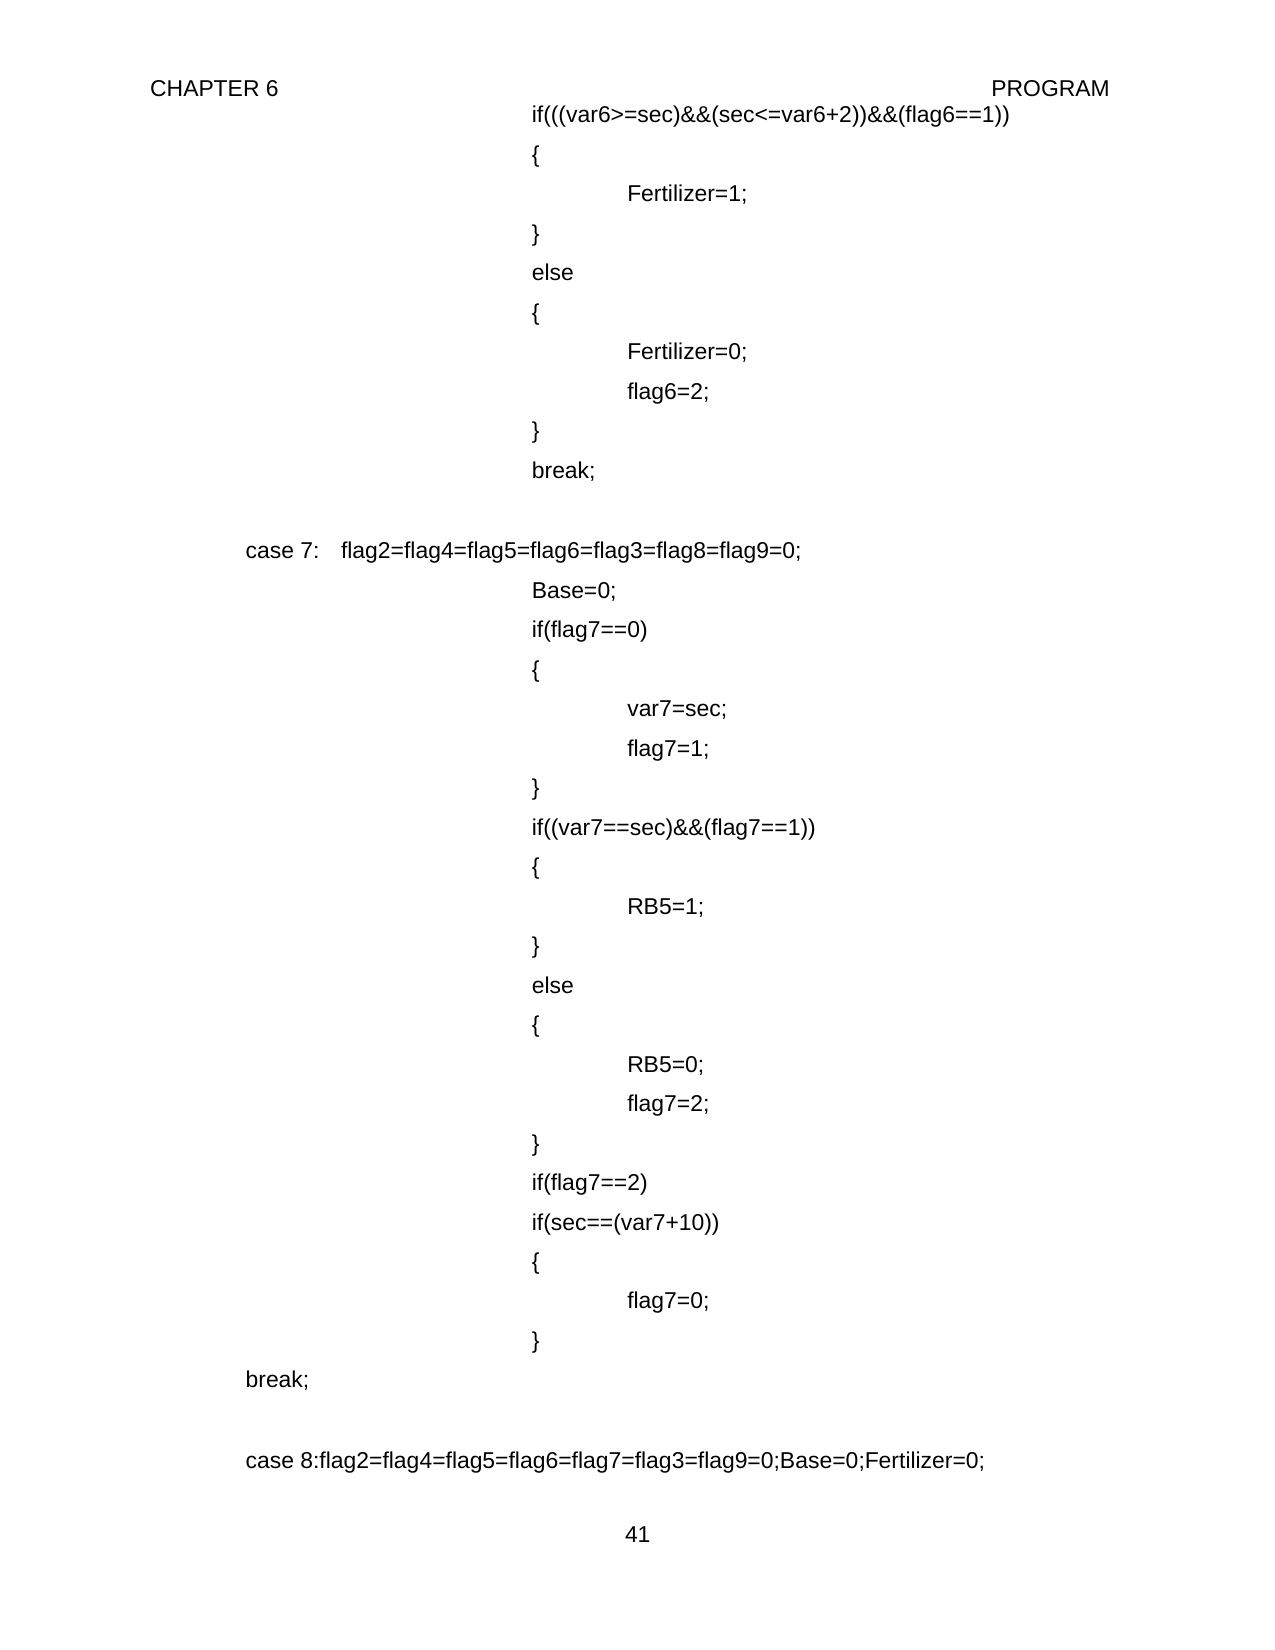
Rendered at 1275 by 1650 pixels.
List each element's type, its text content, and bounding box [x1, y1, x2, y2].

text flag7=2; [150, 1090, 1125, 1116]
text { [150, 656, 1125, 682]
text Base=0; [150, 577, 1125, 603]
text else [150, 259, 1125, 286]
text } [150, 1129, 1125, 1156]
text flag6=2; [150, 378, 1125, 404]
text flag7=0; [150, 1287, 1125, 1314]
text case 7: flag2=flag4=flag5=flag6=flag3=flag8=flag9=0; [150, 537, 1125, 564]
text { [150, 141, 1125, 167]
text break; [150, 1366, 1125, 1393]
text } [150, 1327, 1125, 1353]
text } [150, 417, 1125, 443]
text if(sec==(var7+10)) [150, 1208, 1125, 1235]
text } [150, 932, 1125, 958]
text break; [150, 457, 1125, 483]
text if(((var6>=sec)&&(sec<=var6+2))&&(flag6==1)) [150, 101, 1125, 128]
text { [150, 1011, 1125, 1037]
text var7=sec; [150, 695, 1125, 722]
text } [150, 774, 1125, 801]
text if((var7==sec)&&(flag7==1)) [150, 814, 1125, 840]
text if(flag7==2) [150, 1169, 1125, 1195]
text Fertilizer=1; [150, 180, 1125, 207]
text { [150, 299, 1125, 325]
text RB5=1; [150, 893, 1125, 919]
text Fertilizer=0; [150, 338, 1125, 364]
text flag7=1; [150, 735, 1125, 761]
text } [150, 220, 1125, 246]
text { [150, 853, 1125, 879]
text case 8:flag2=flag4=flag5=flag6=flag7=flag3=flag9=0;Base=0;Fertilizer=0; [150, 1447, 1125, 1473]
text if(flag7==0) [150, 616, 1125, 643]
text { [150, 1248, 1125, 1274]
text RB5=0; [150, 1051, 1125, 1077]
text else [150, 972, 1125, 998]
